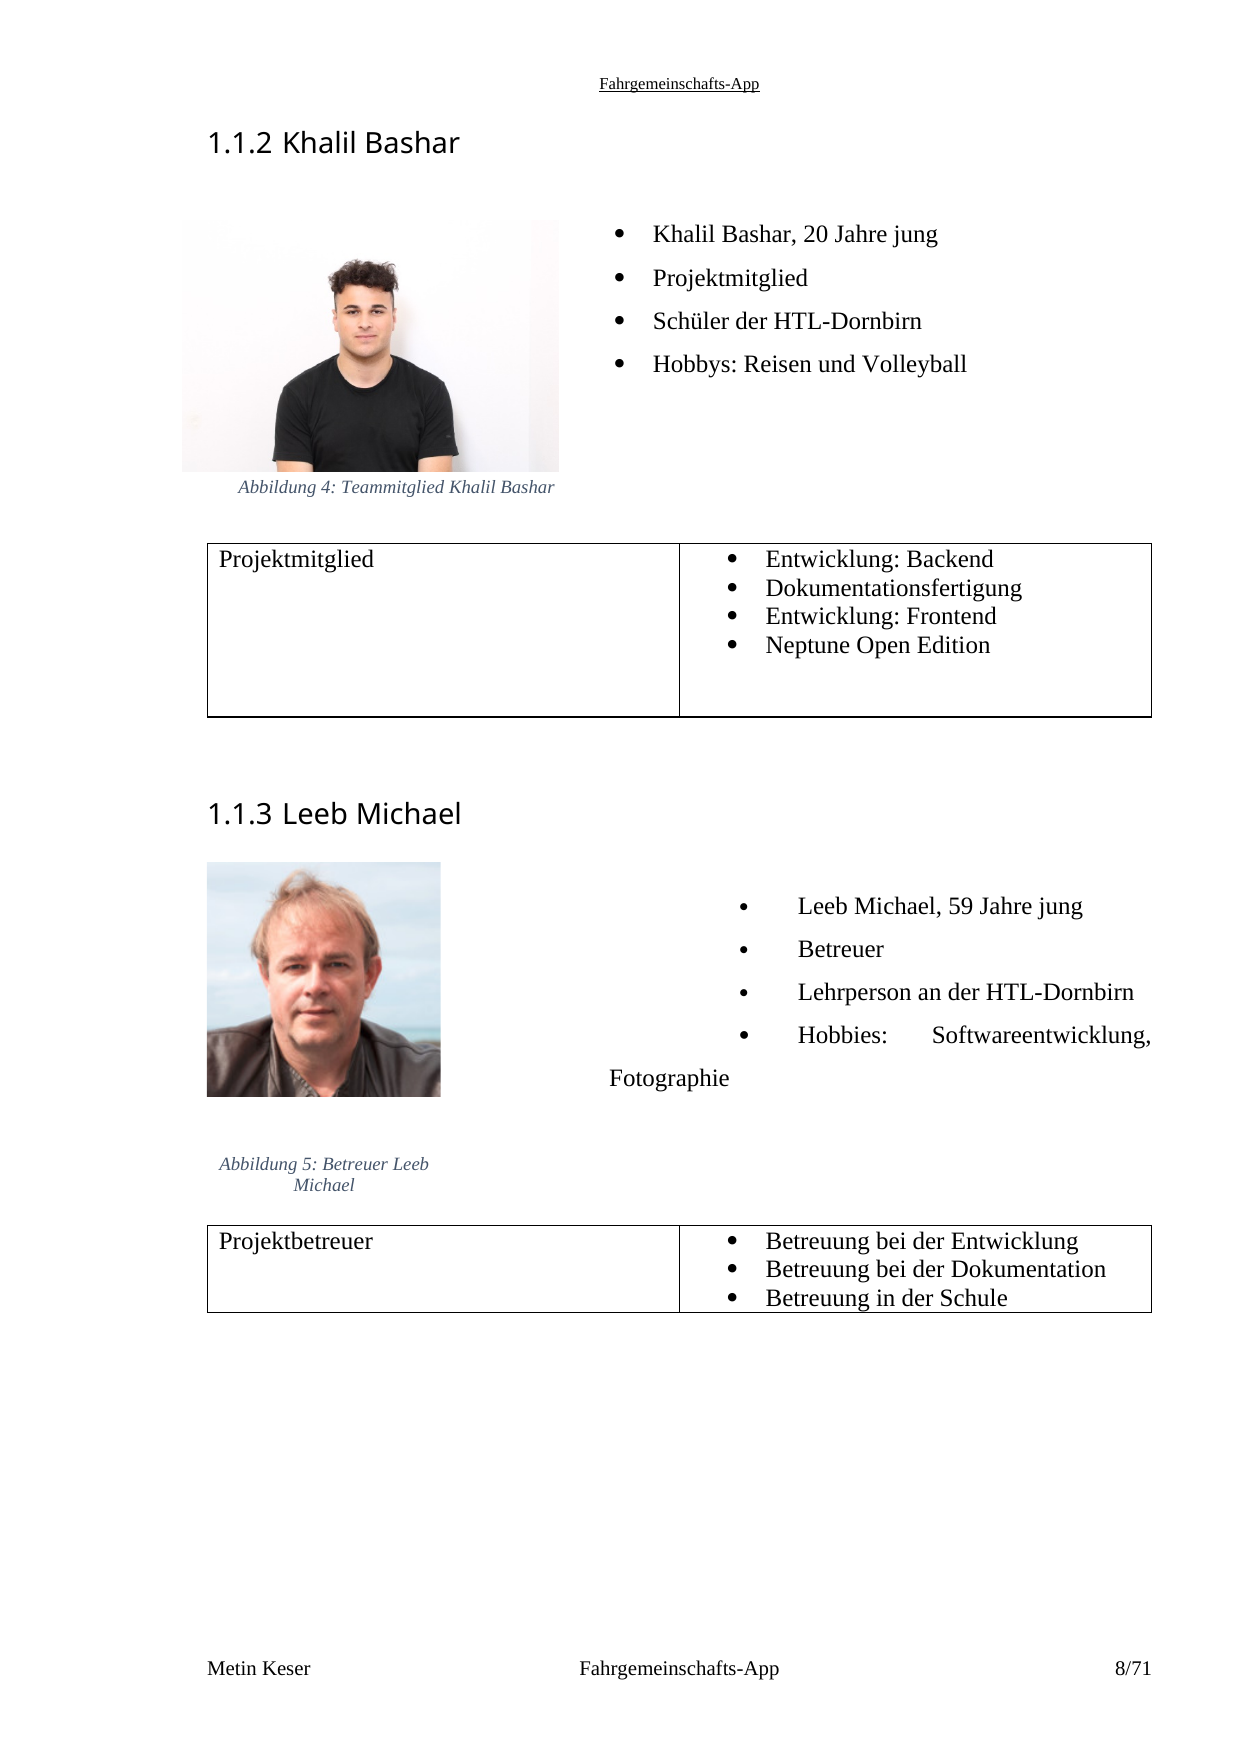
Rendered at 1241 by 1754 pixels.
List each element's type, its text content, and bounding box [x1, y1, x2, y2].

list Projektmitglied [559, 263, 1152, 291]
table_header Projektmitglied [208, 544, 679, 716]
list Lehrperson an der HTL-Dornbirn [441, 977, 1152, 1006]
table_header Betreuung bei der Entwicklung Betreuung bei der Dokumentation Betreuung in der Schule [680, 1226, 1151, 1312]
picture [180, 220, 559, 471]
list Betreuer [441, 934, 1152, 963]
table_header Projektbetreuer [208, 1226, 679, 1312]
list Schüler der HTL-Dornbirn [559, 306, 1152, 334]
table_header Entwicklung: Backend Dokumentationsfertigung Entwicklung: Frontend Neptune Open Edition [680, 544, 1151, 716]
list Hobbys: Reisen und Volleyball [559, 349, 1152, 378]
list Leeb Michael, 59 Jahre jung [441, 891, 1152, 919]
subtitle Khalil Bashar [207, 122, 1152, 162]
picture [206, 862, 441, 1097]
list Khalil Bashar, 20 Jahre jung [244, 219, 1152, 248]
subtitle Leeb Michael [207, 793, 1152, 833]
list Hobbies: Softwareentwicklung, Fotographie [441, 1020, 1152, 1092]
